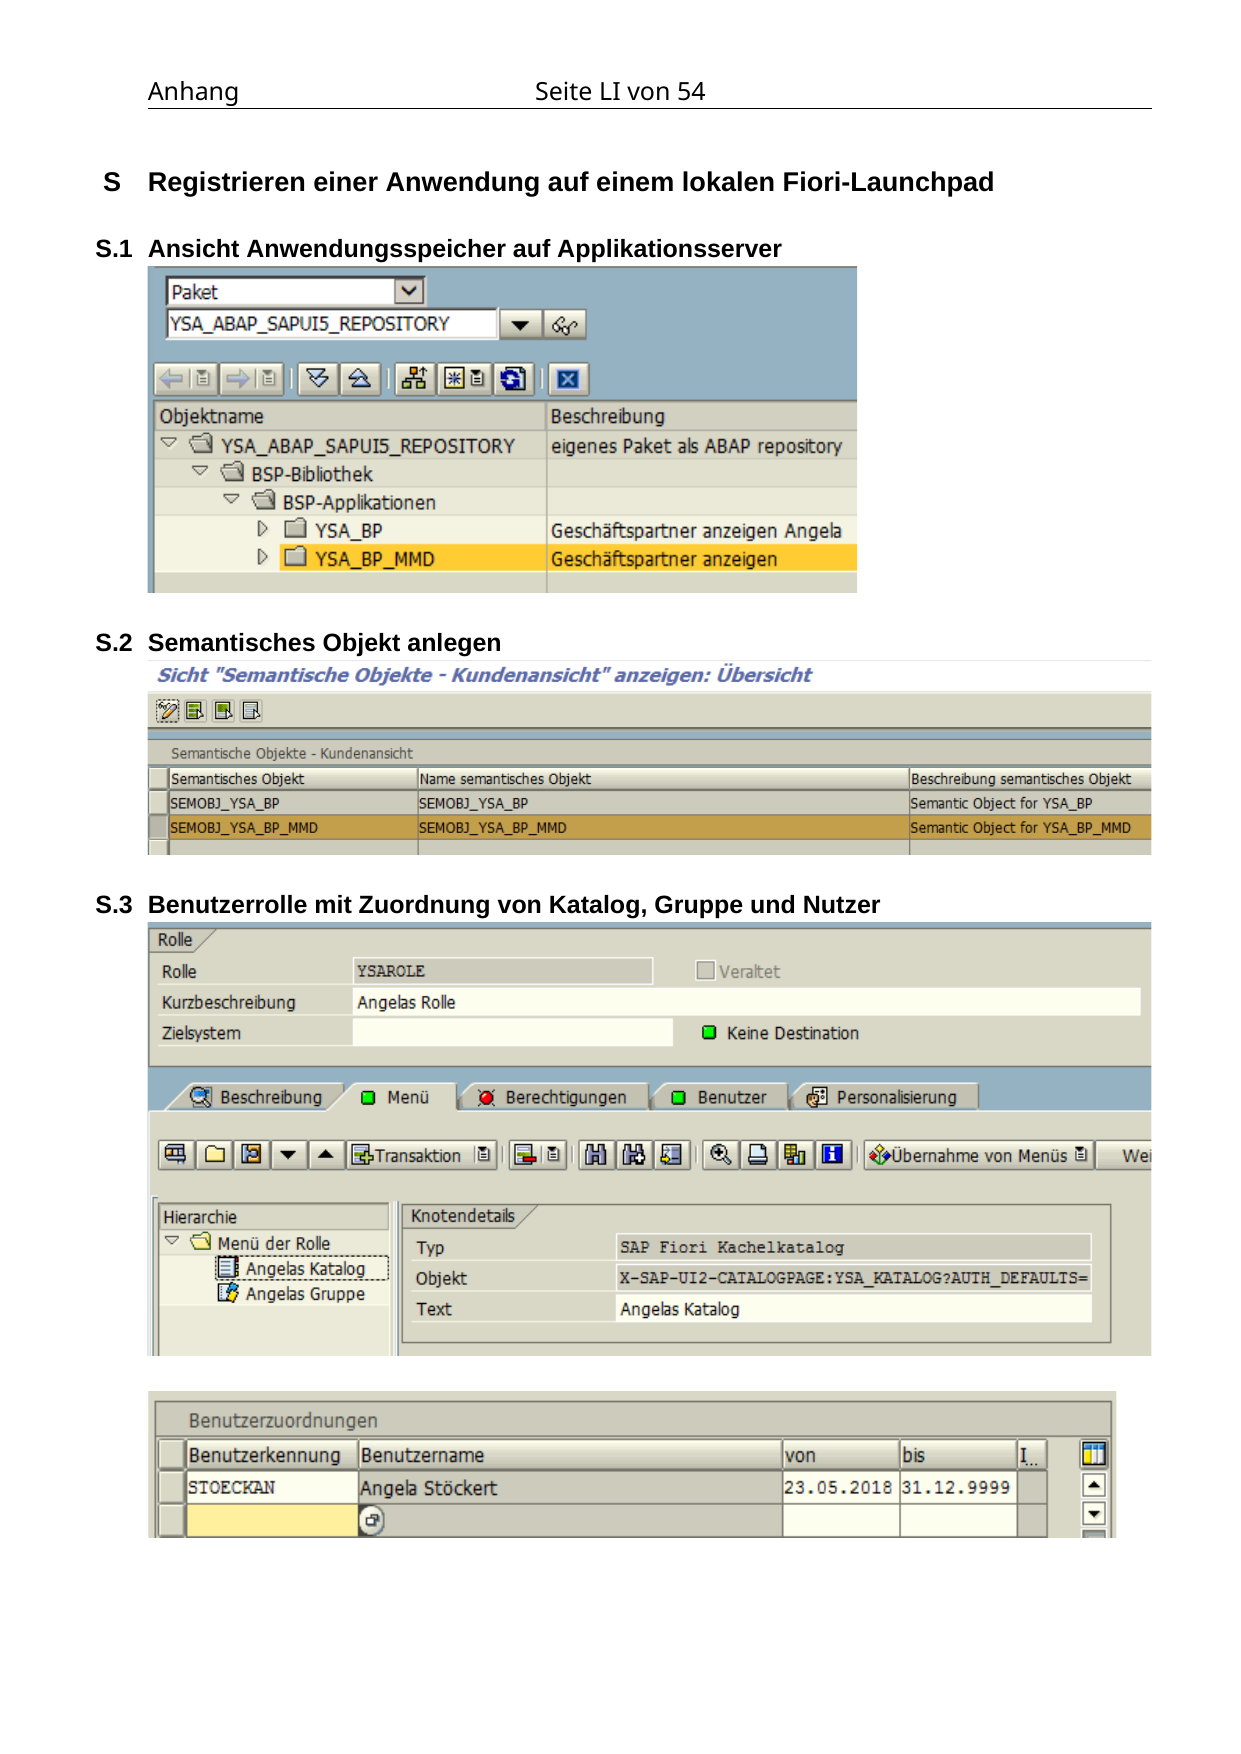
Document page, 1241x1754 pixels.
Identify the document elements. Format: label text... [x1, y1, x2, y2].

text Ansicht Anwendungsspeicher auf Applikationsserver [95, 234, 1152, 262]
picture [147, 922, 1152, 1356]
picture [147, 660, 1152, 855]
picture [147, 1391, 1117, 1538]
picture [147, 266, 858, 593]
text Benutzerrolle mit Zuordnung von Katalog, Gruppe und Nutzer [95, 889, 1152, 918]
text Registrieren einer Anwendung auf einem lokalen Fiori-Launchpad [103, 166, 1152, 197]
text Semantisches Objekt anlegen [95, 628, 1152, 657]
